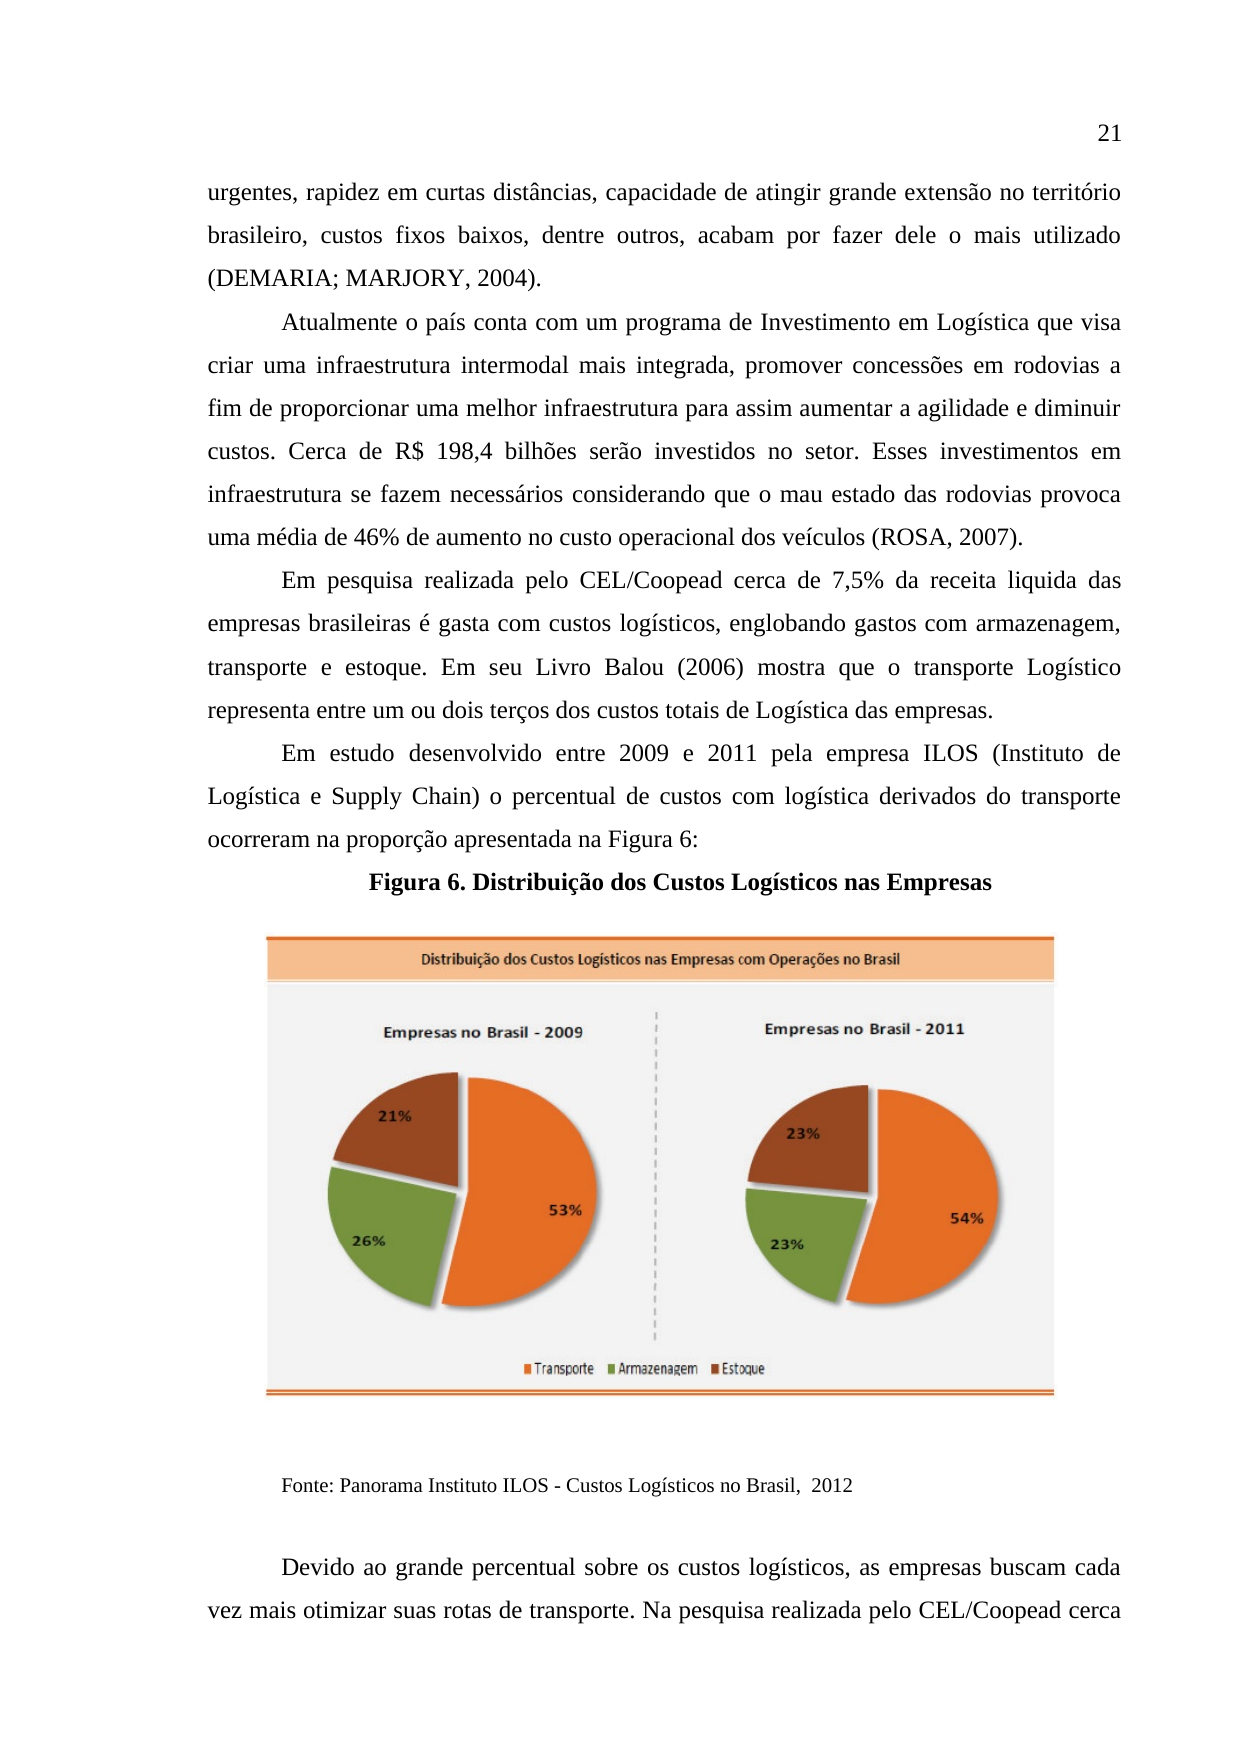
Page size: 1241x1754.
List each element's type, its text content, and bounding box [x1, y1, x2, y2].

picture [263, 932, 1059, 1401]
text Atualmente o país conta com um programa de Investimento em Logística que visa criar uma infraestrutura intermodal mais integrada, promover concessões em rodovias a fim de proporcionar uma melhor infraestrutura para assim aumentar a agilidade e diminuir custos. Cerca de R$ 198,4 bilhões serão investidos no setor. Esses investimentos em infraestrutura se fazem necessários considerando que o mau estado das rodovias provoca uma média de 46% de aumento no custo operacional dos veículos (ROSA, 2007). [207, 307, 1122, 551]
text Em estudo desenvolvido entre 2009 e 2011 pela empresa ILOS (Instituto de Logística e Supply Chain) o percentual de custos com logística derivados do transporte ocorreram na proporção apresentada na Figura 6: [207, 738, 1122, 853]
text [207, 1552, 1122, 1624]
text Fonte: Panorama Instituto ILOS - Custos Logísticos no Brasil, 2012 [207, 1473, 1122, 1497]
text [207, 177, 1122, 292]
text Figura 6. Distribuição dos Custos Logísticos nas Empresas [207, 867, 1122, 896]
text Em pesquisa realizada pelo CEL/Coopead cerca de 7,5% da receita liquida das empresas brasileiras é gasta com custos logísticos, englobando gastos com armazenagem, transporte e estoque. Em seu Livro Balou (2006) mostra que o transporte Logístico representa entre um ou dois terços dos custos totais de Logística das empresas. [207, 565, 1122, 723]
